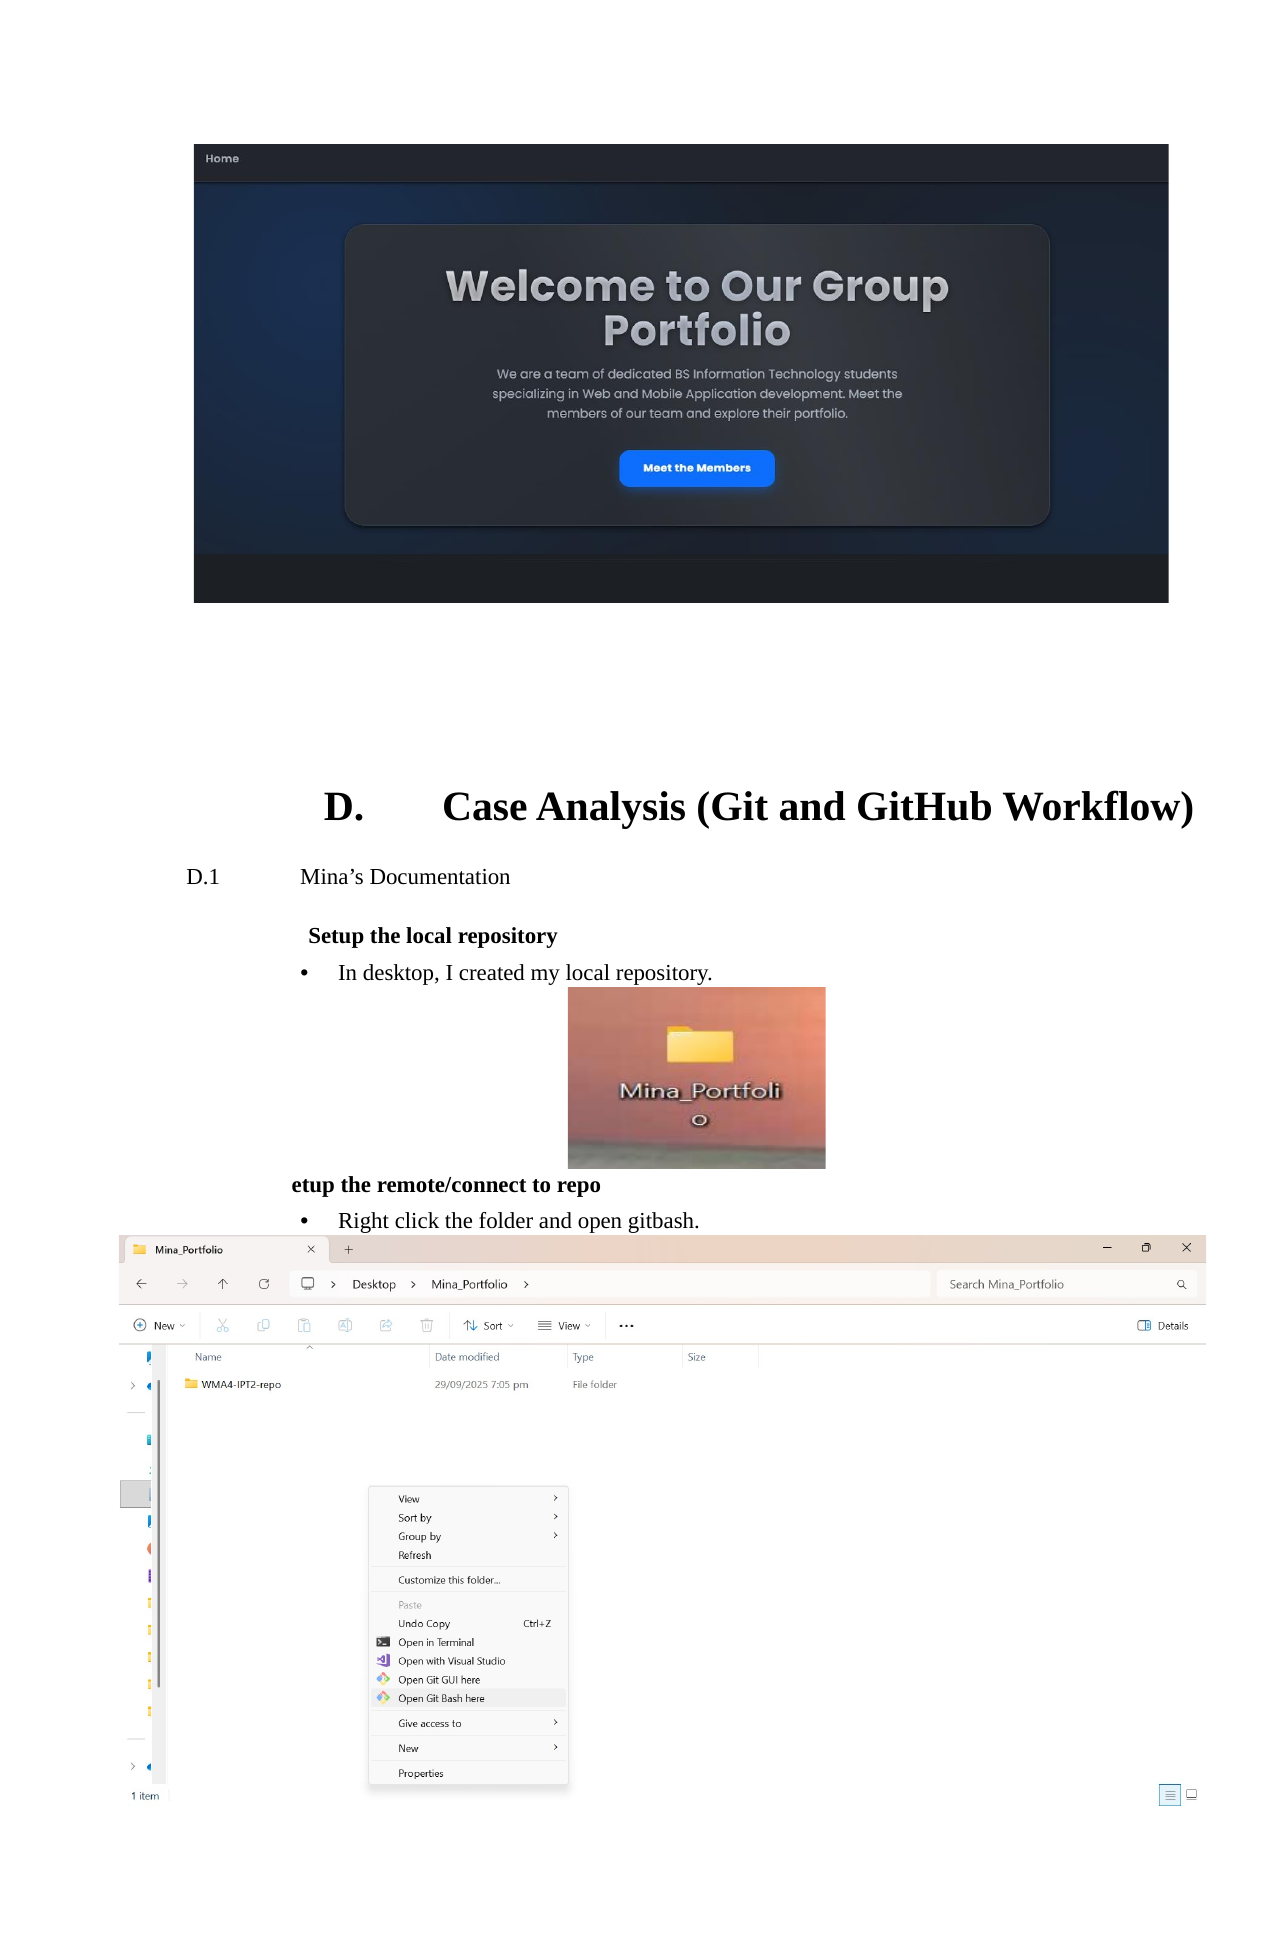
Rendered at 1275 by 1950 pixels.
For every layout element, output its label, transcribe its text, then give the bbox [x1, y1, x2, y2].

subtitle D. Case Analysis (Git and GitHub Workflow) [113, 781, 1223, 829]
list Right click the folder and open gitbash. [300, 1207, 1223, 1233]
text etup the remote/connect to repo [263, 1171, 1207, 1197]
text D.1 Mina’s Documentation [186, 863, 1192, 890]
text Setup the local repository [188, 922, 1207, 949]
picture [118, 1235, 1207, 1806]
picture [567, 987, 826, 1169]
list In desktop, I created my local repository. [300, 959, 1223, 985]
picture [193, 144, 1169, 603]
